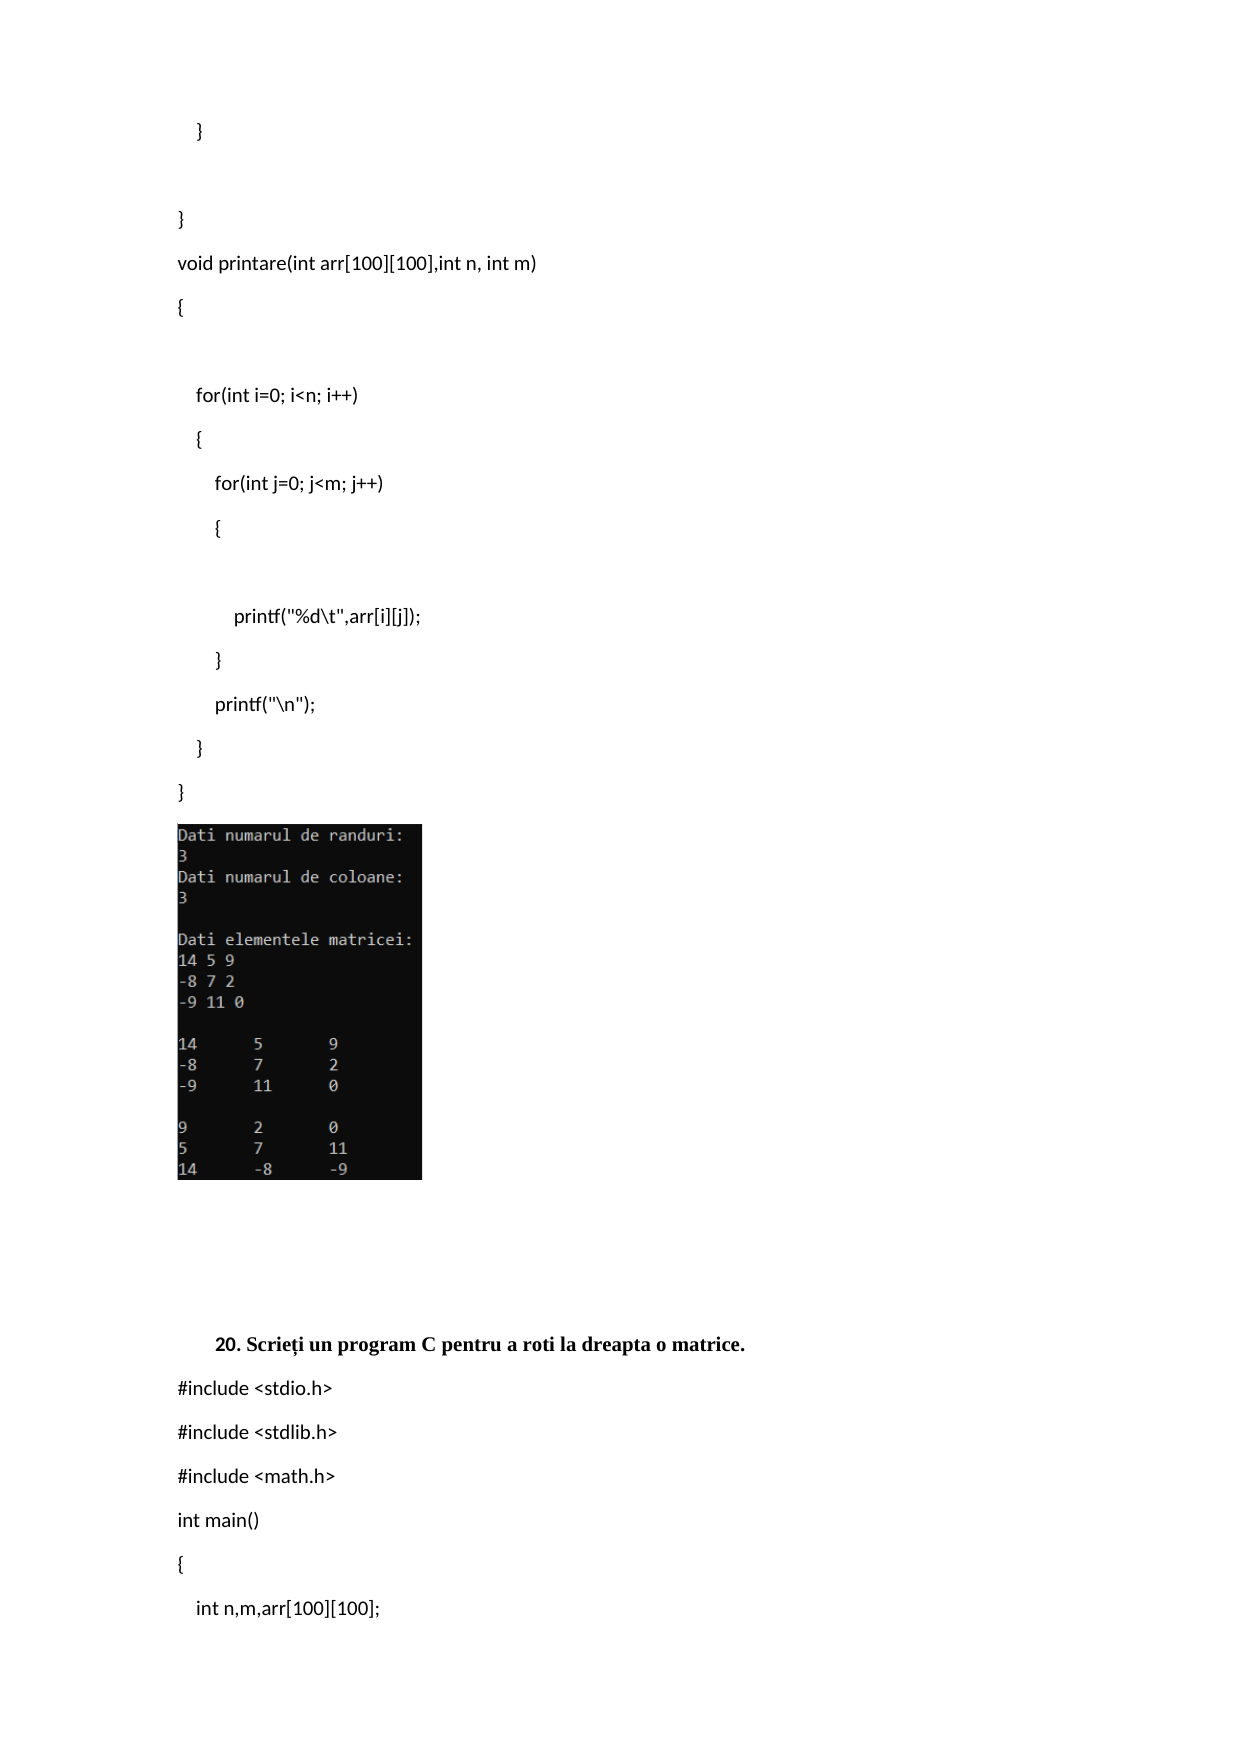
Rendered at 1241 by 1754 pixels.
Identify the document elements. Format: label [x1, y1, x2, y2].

picture [177, 823, 423, 1180]
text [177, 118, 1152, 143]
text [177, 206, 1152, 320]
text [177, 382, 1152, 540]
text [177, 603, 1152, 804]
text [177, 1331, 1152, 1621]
